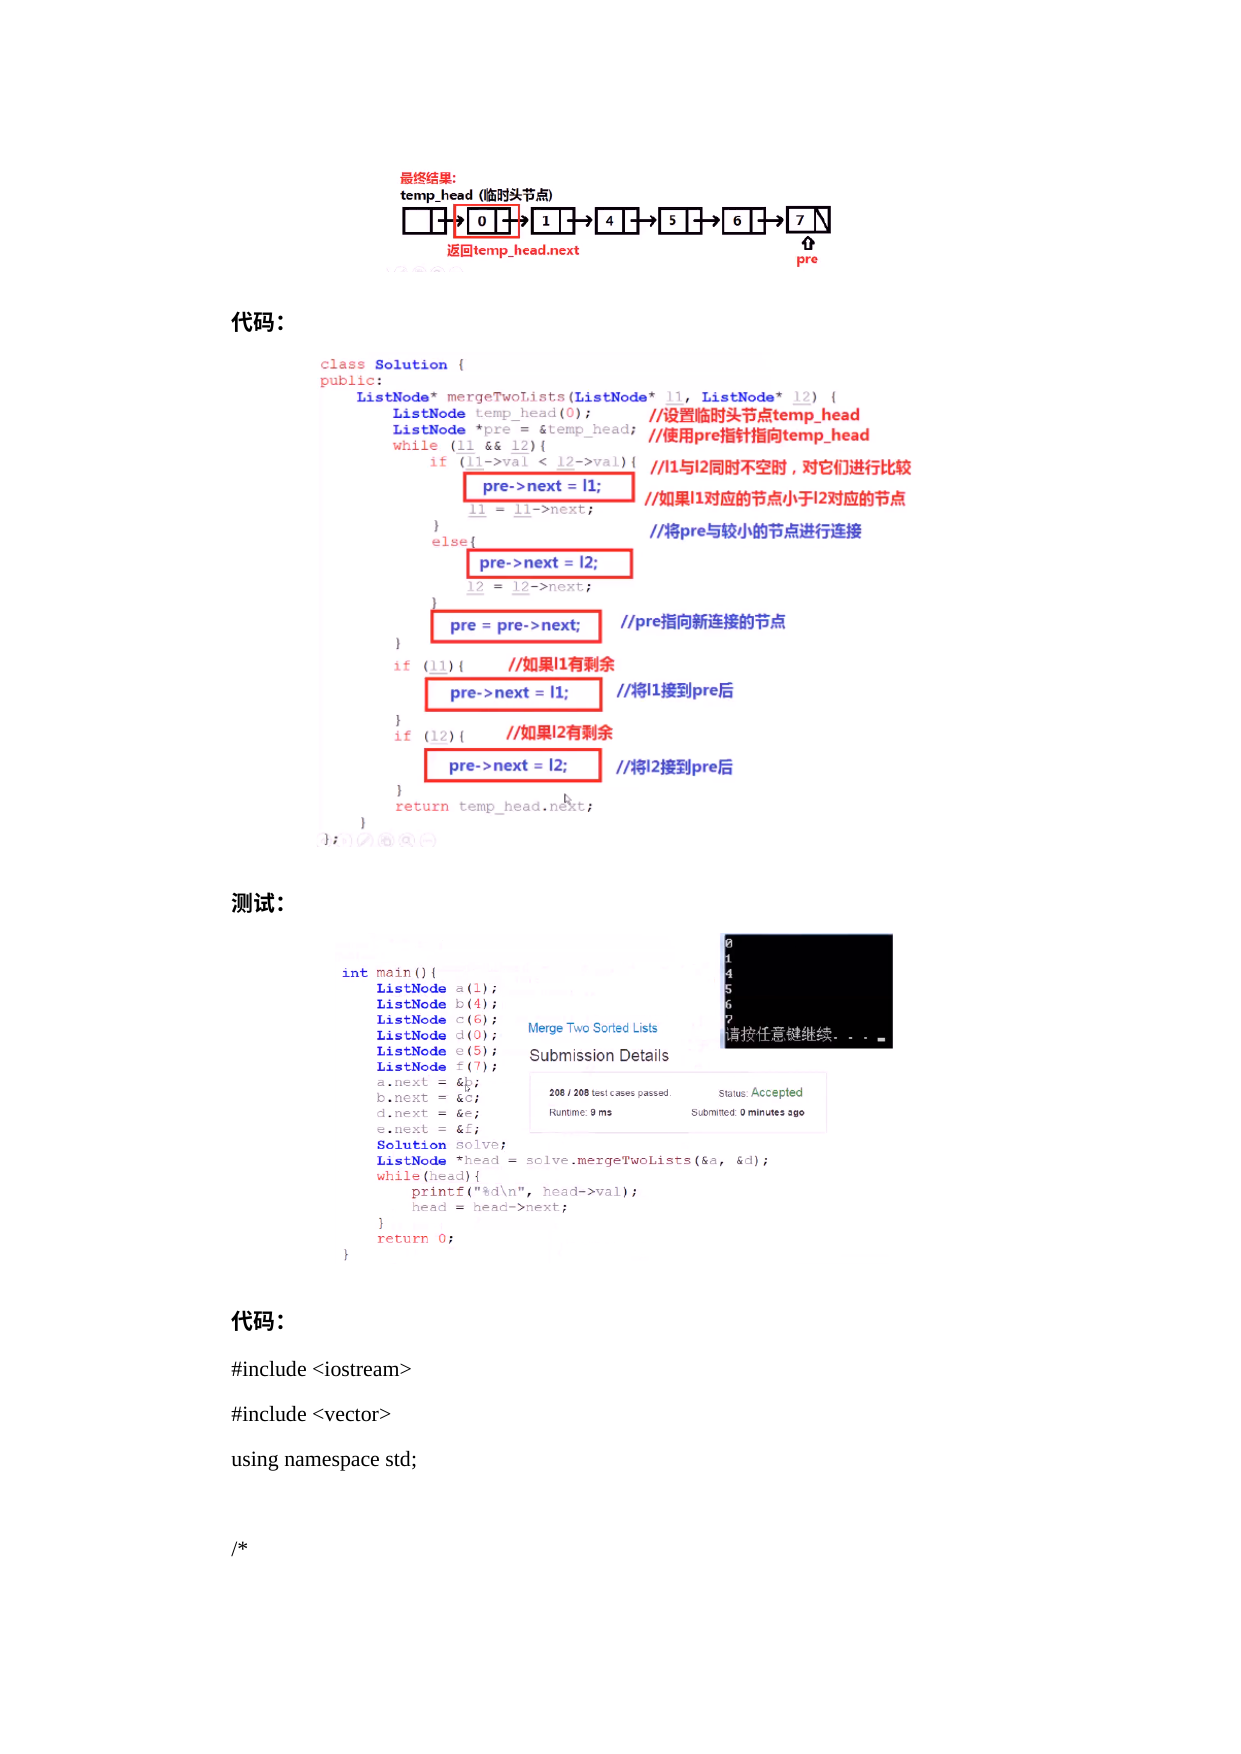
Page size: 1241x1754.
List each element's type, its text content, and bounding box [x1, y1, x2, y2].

text 代码： [187, 1304, 1053, 1336]
text 测试： [187, 886, 1053, 918]
text /* [231, 1533, 1053, 1565]
text 代码： [187, 304, 1053, 337]
picture [386, 162, 855, 272]
text #include <vector> [231, 1397, 1053, 1430]
text #include <iostream> [231, 1352, 1053, 1385]
picture [335, 933, 905, 1264]
picture [316, 352, 924, 847]
text using namespace std; [231, 1442, 1053, 1475]
